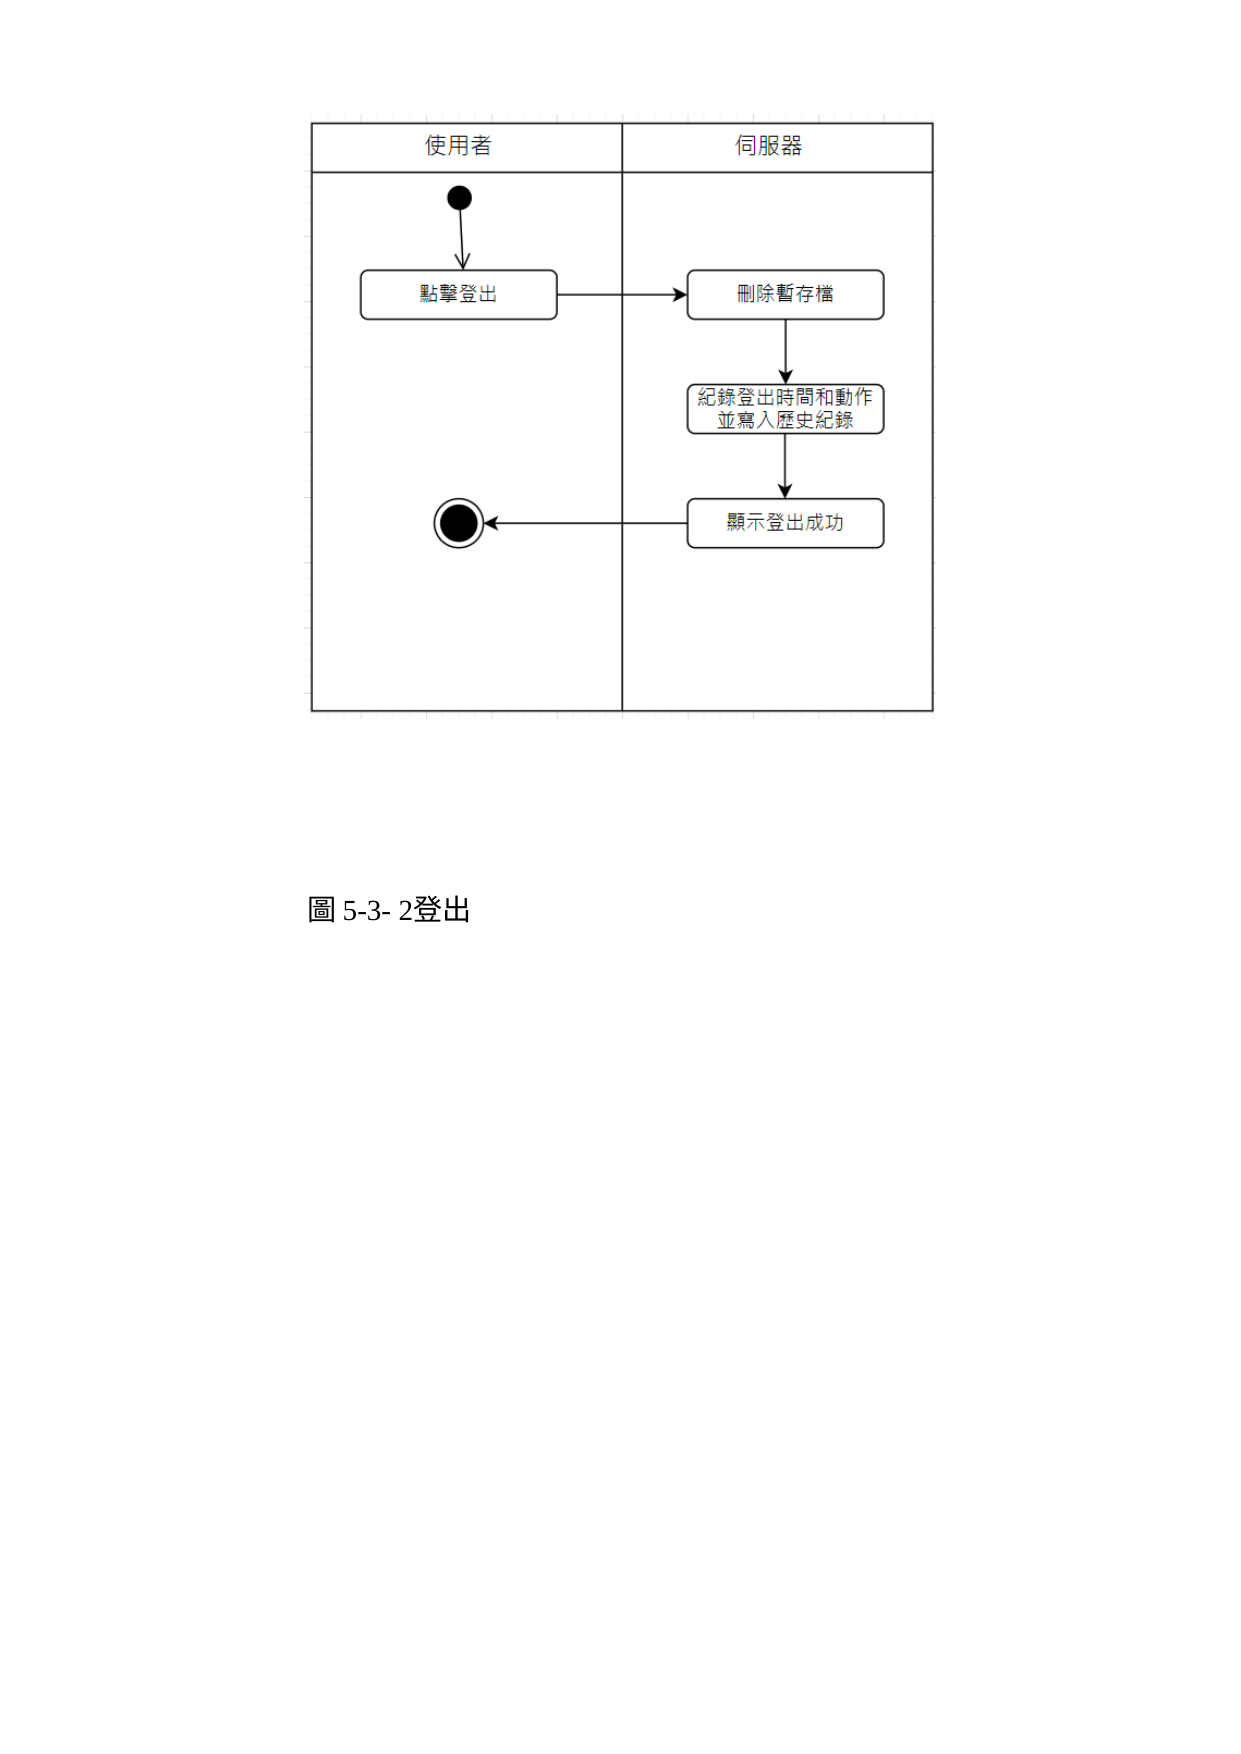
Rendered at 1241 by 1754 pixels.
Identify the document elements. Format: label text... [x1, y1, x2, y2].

text 圖5-3- 2登出 [89, 871, 1152, 946]
picture [303, 114, 937, 719]
